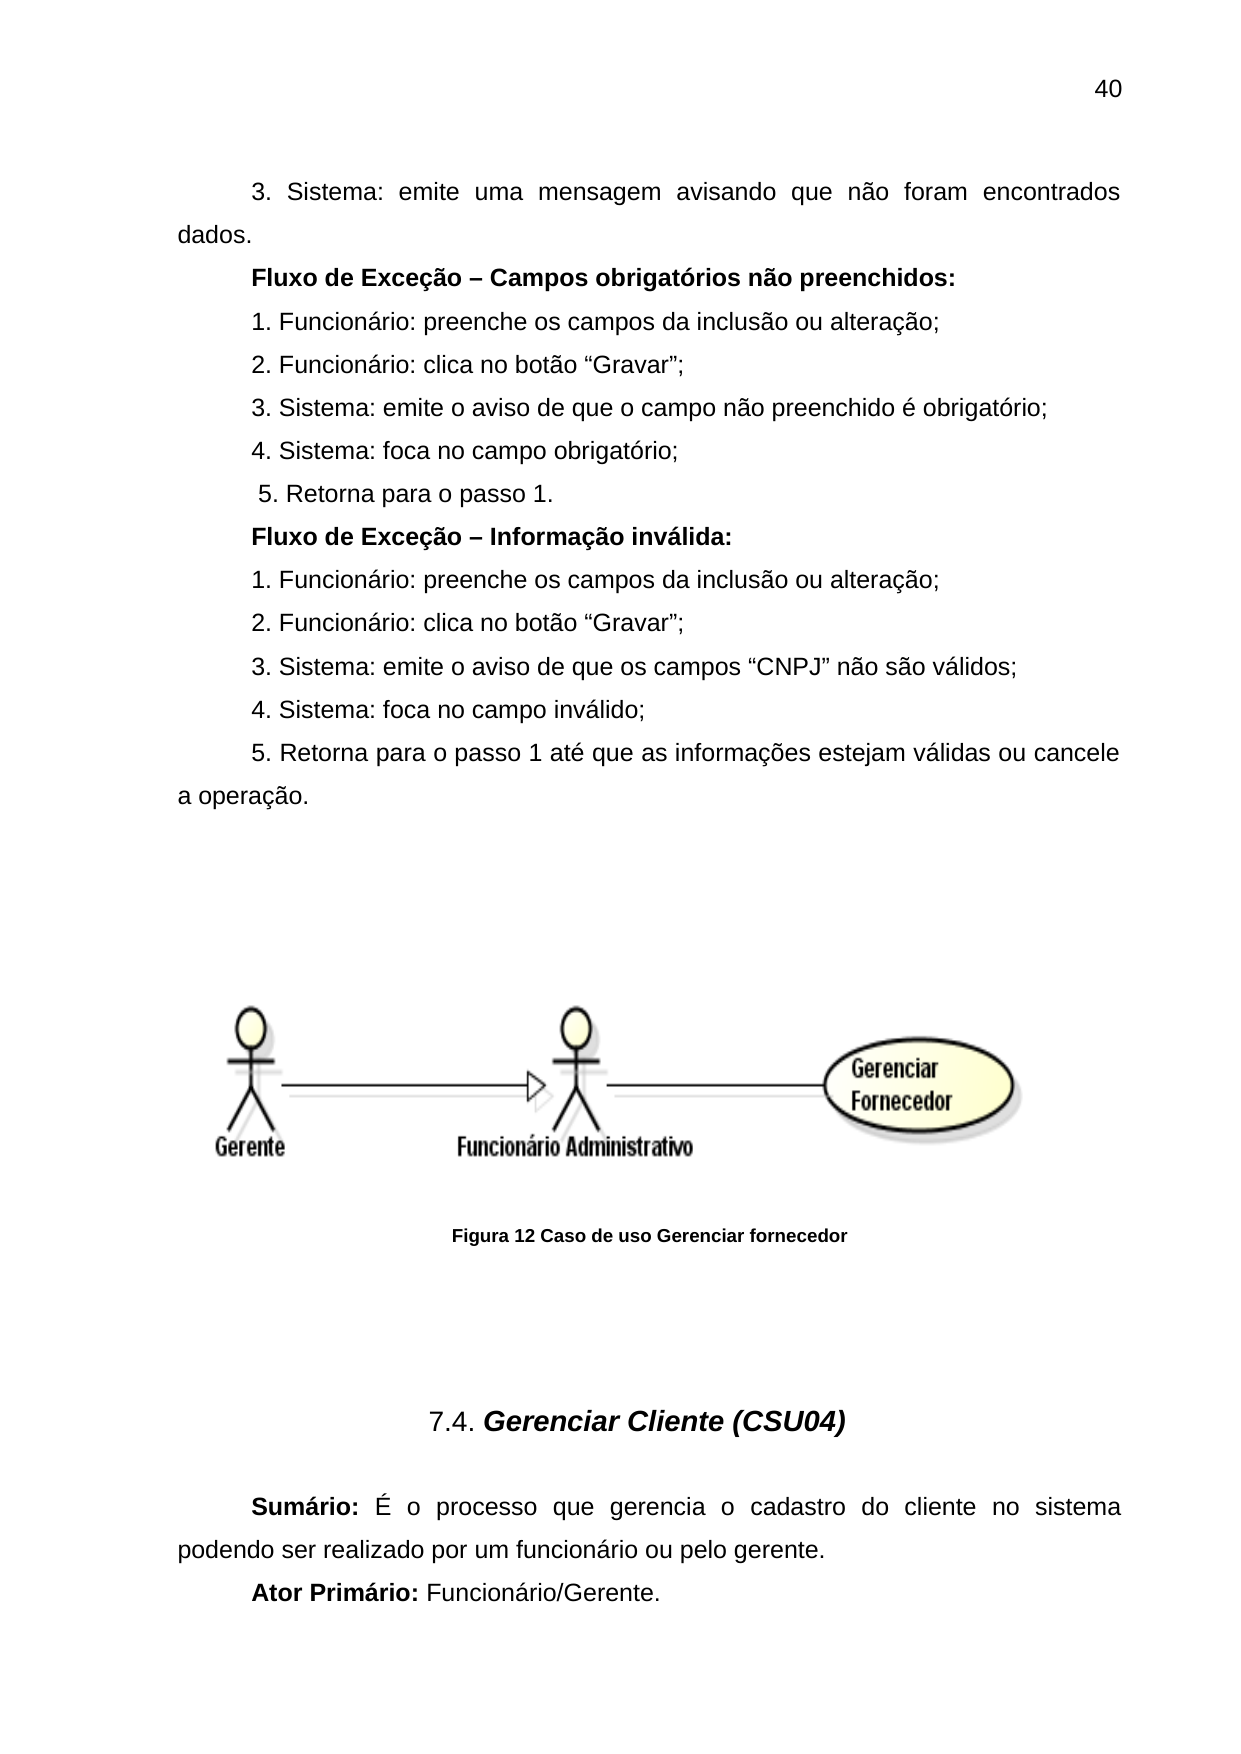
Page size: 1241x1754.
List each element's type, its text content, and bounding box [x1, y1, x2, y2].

picture [177, 976, 1037, 1211]
text 1. Funcionário: preenche os campos da inclusão ou alteração; [177, 307, 1122, 335]
text 4. Sistema: foca no campo obrigatório; [177, 436, 1122, 465]
text 2. Funcionário: clica no botão “Gravar”; [177, 350, 1122, 378]
text Gerenciar Cliente (CSU04) [428, 1404, 1122, 1437]
text 3. Sistema: emite o aviso de que o campo não preenchido é obrigatório; [177, 393, 1122, 422]
text 4. Sistema: foca no campo inválido; [177, 695, 1122, 723]
text 3. Sistema: emite o aviso de que os campos “CNPJ” não são válidos; [177, 652, 1122, 680]
text 5. Retorna para o passo 1 até que as informações estejam válidas ou cancele a operação. [177, 738, 1122, 810]
text Sumário: É o processo que gerencia o cadastro do cliente no sistema podendo ser realizado por um funcionário ou pelo gerente. [177, 1491, 1122, 1563]
text 3. Sistema: emite uma mensagem avisando que não foram encontrados dados. [177, 177, 1122, 249]
text Fluxo de Exceção – Informação inválida: [177, 522, 1122, 551]
text Fluxo de Exceção – Campos obrigatórios não preenchidos: [177, 263, 1122, 292]
text 1. Funcionário: preenche os campos da inclusão ou alteração; [177, 565, 1122, 594]
text Ator Primário: Funcionário/Gerente. [177, 1578, 1122, 1606]
text 5. Retorna para o passo 1. [177, 479, 1122, 508]
text 2. Funcionário: clica no botão “Gravar”; [177, 608, 1122, 637]
